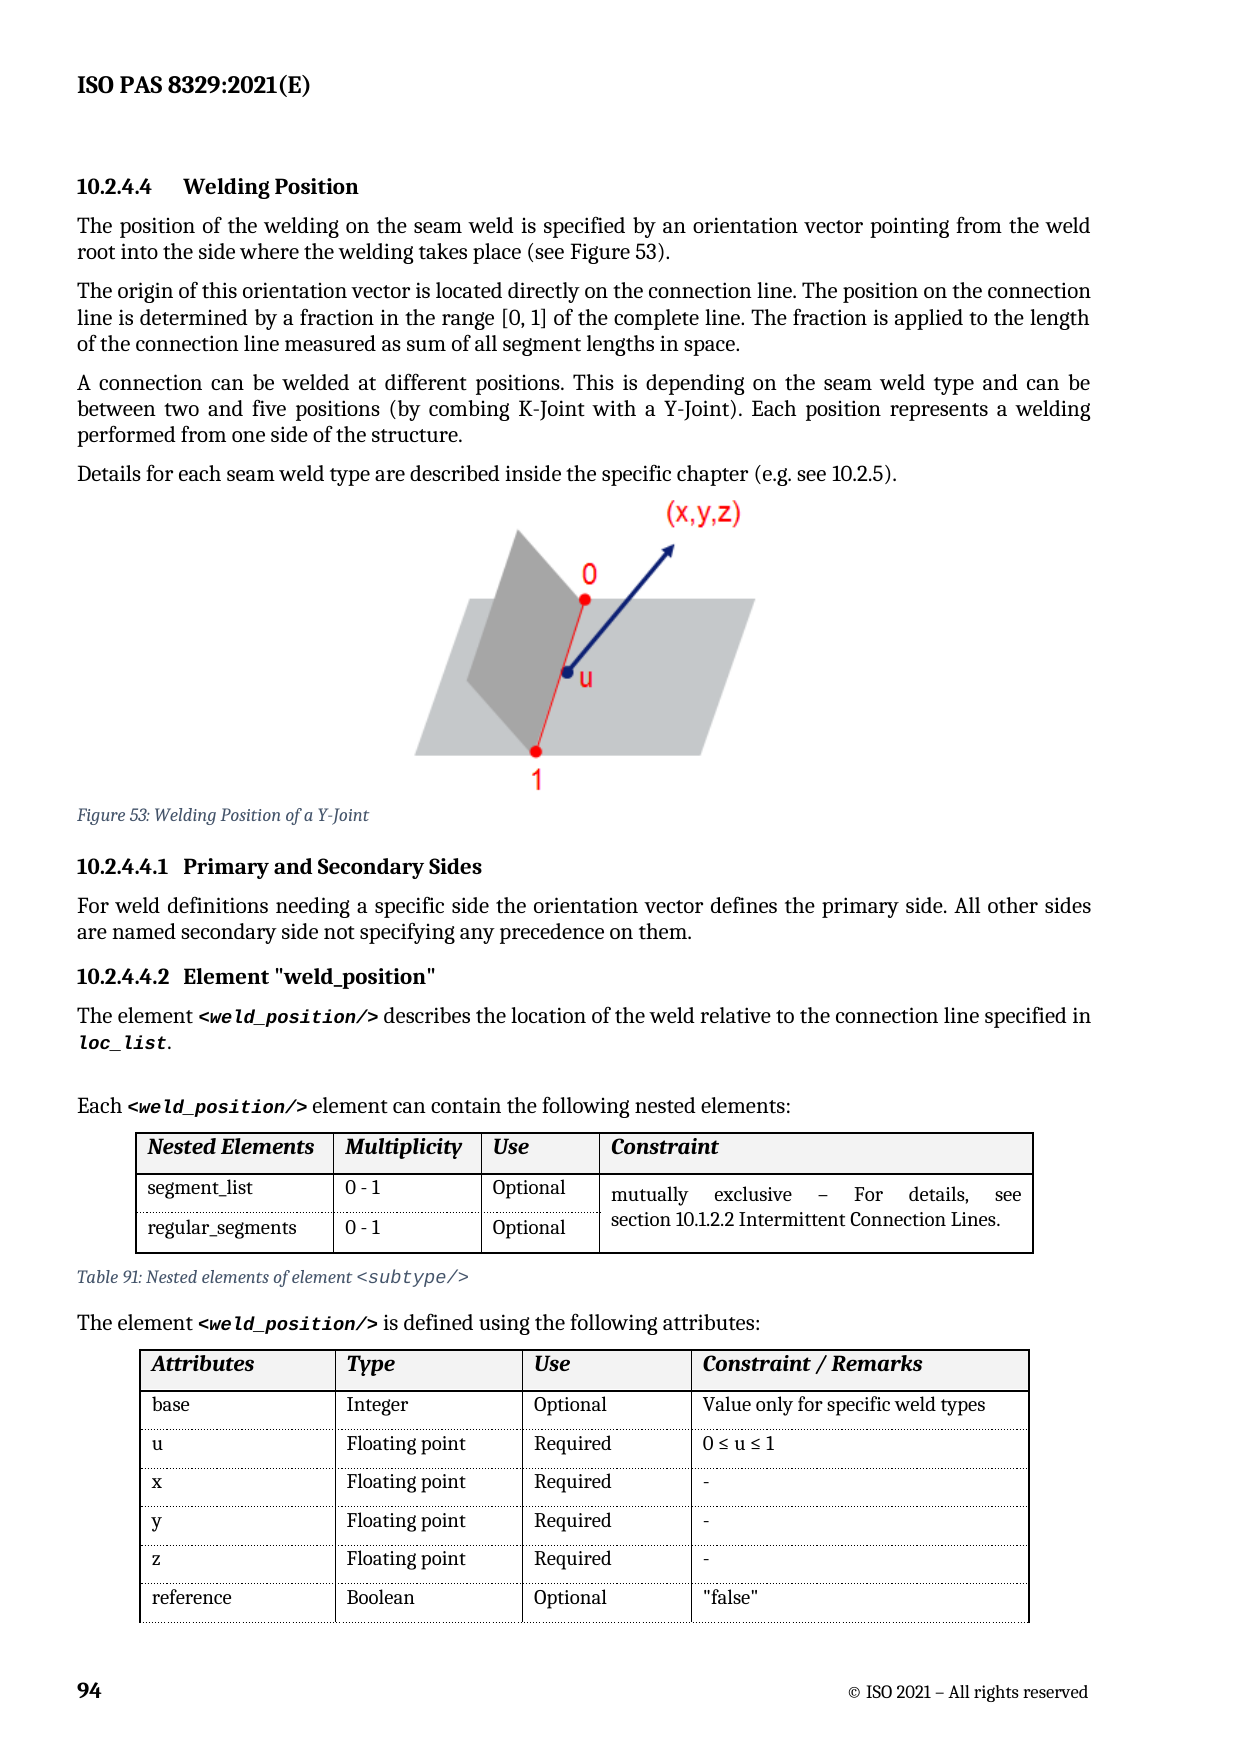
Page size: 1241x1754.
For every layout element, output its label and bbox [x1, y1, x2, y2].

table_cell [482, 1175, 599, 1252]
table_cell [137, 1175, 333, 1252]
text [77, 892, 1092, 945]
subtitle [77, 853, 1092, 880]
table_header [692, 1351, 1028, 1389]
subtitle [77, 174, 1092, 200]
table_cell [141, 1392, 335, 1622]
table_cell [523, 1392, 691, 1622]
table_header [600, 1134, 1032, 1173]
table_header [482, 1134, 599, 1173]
picture [372, 500, 798, 793]
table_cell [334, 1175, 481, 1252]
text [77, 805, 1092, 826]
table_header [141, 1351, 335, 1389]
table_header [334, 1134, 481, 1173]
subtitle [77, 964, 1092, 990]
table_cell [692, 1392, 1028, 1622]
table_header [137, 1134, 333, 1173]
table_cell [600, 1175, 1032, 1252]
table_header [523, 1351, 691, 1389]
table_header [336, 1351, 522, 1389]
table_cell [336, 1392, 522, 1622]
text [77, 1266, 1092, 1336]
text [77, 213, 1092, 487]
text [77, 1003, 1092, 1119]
